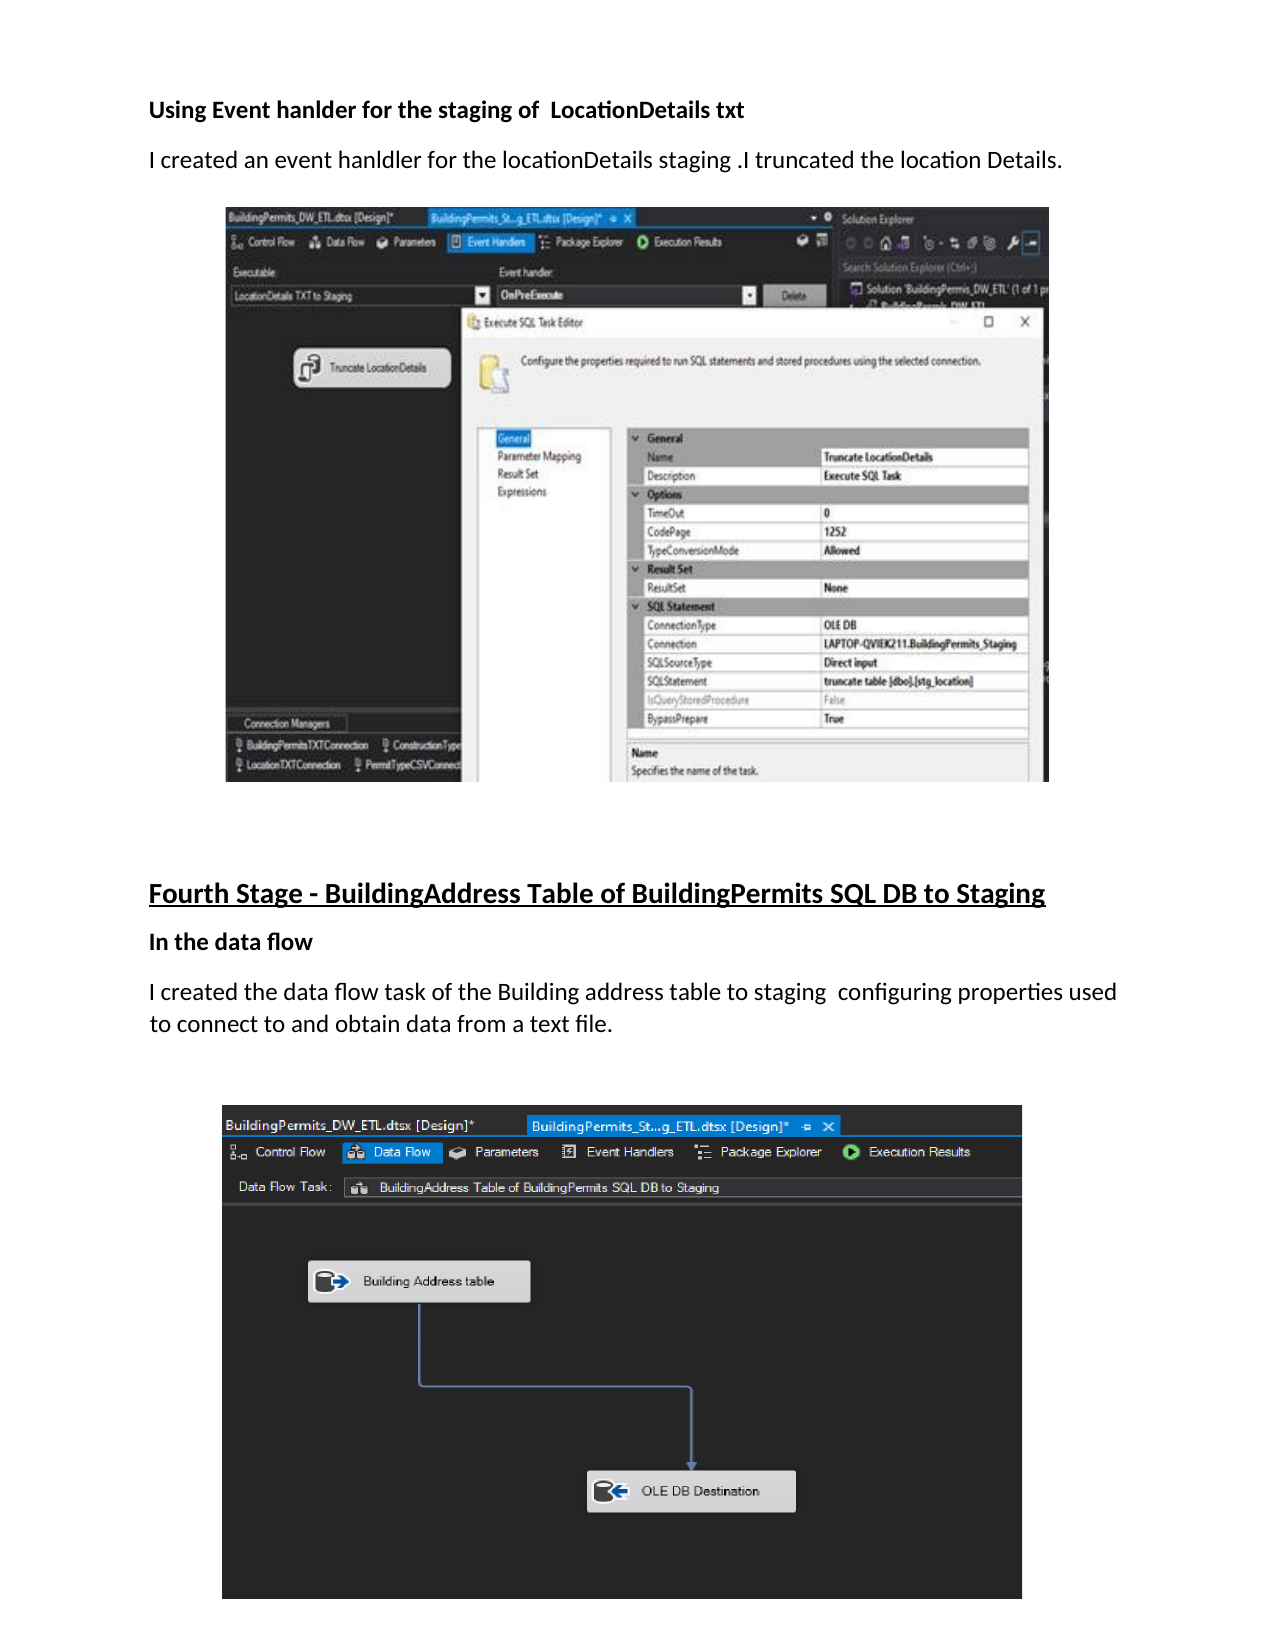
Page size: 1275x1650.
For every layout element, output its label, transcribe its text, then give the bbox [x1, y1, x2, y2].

subtitle Fourth Stage - BuildingAddress Table of BuildingPermits SQL DB to Staging [148, 875, 1195, 911]
picture [221, 1105, 1023, 1599]
subtitle Using Event hanlder for the staging of LocationDetails txt [148, 94, 1115, 125]
subtitle In the data flow [148, 926, 1115, 956]
picture [225, 207, 1049, 782]
text I created the data flow task of the Building address table to staging configuring properties used to connect to and obtain data from a text file. [148, 976, 1128, 1039]
text I created an event hanldler for the locationDetails staging .I truncated the location Details. [148, 144, 1128, 174]
